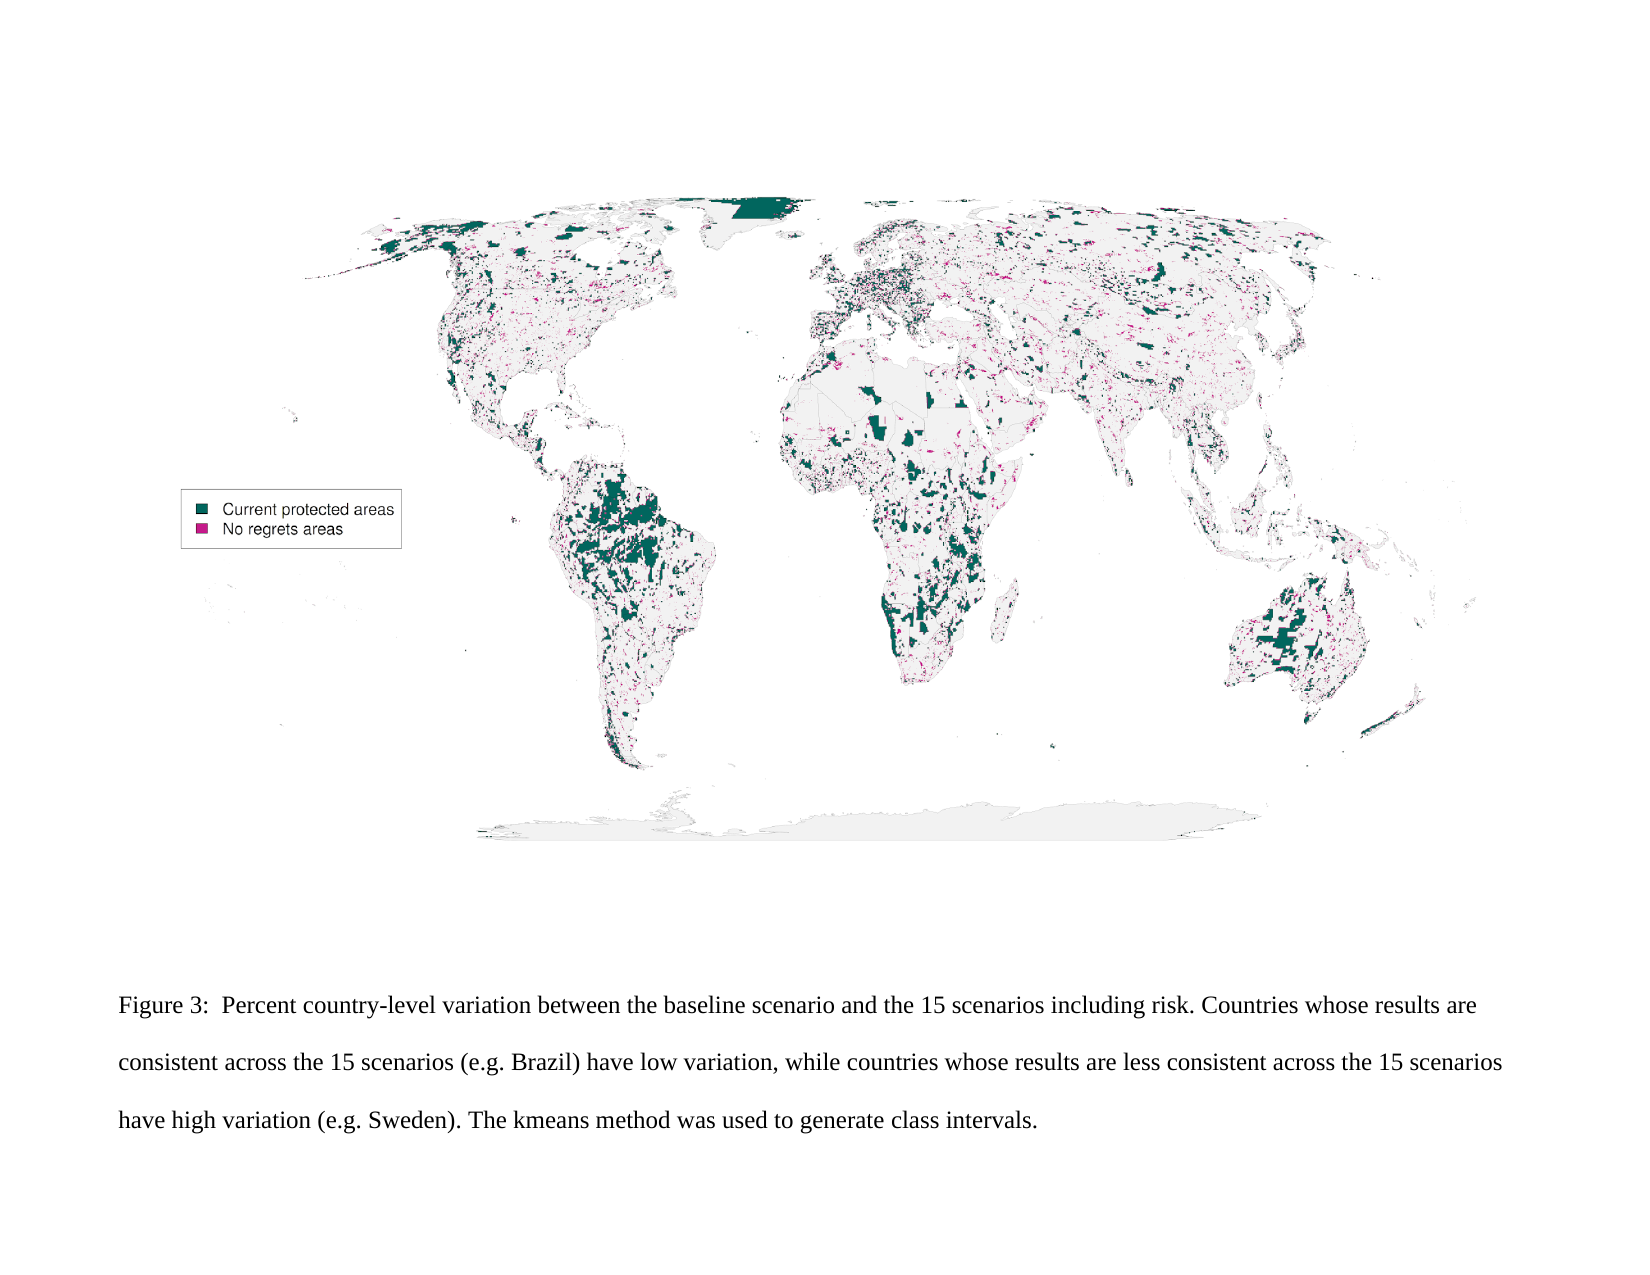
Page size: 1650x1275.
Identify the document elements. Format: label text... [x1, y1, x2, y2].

picture [118, 118, 1532, 904]
text Figure 3: Percent country-level variation between the baseline scenario and the 15 scenarios including risk. Countries whose results are consistent across the 15 scenarios (e.g. Brazil) have low variation, while countries whose results are less consistent across the 15 scenarios have high variation (e.g. Sweden). The kmeans method was used to generate class intervals. [118, 990, 1532, 1134]
